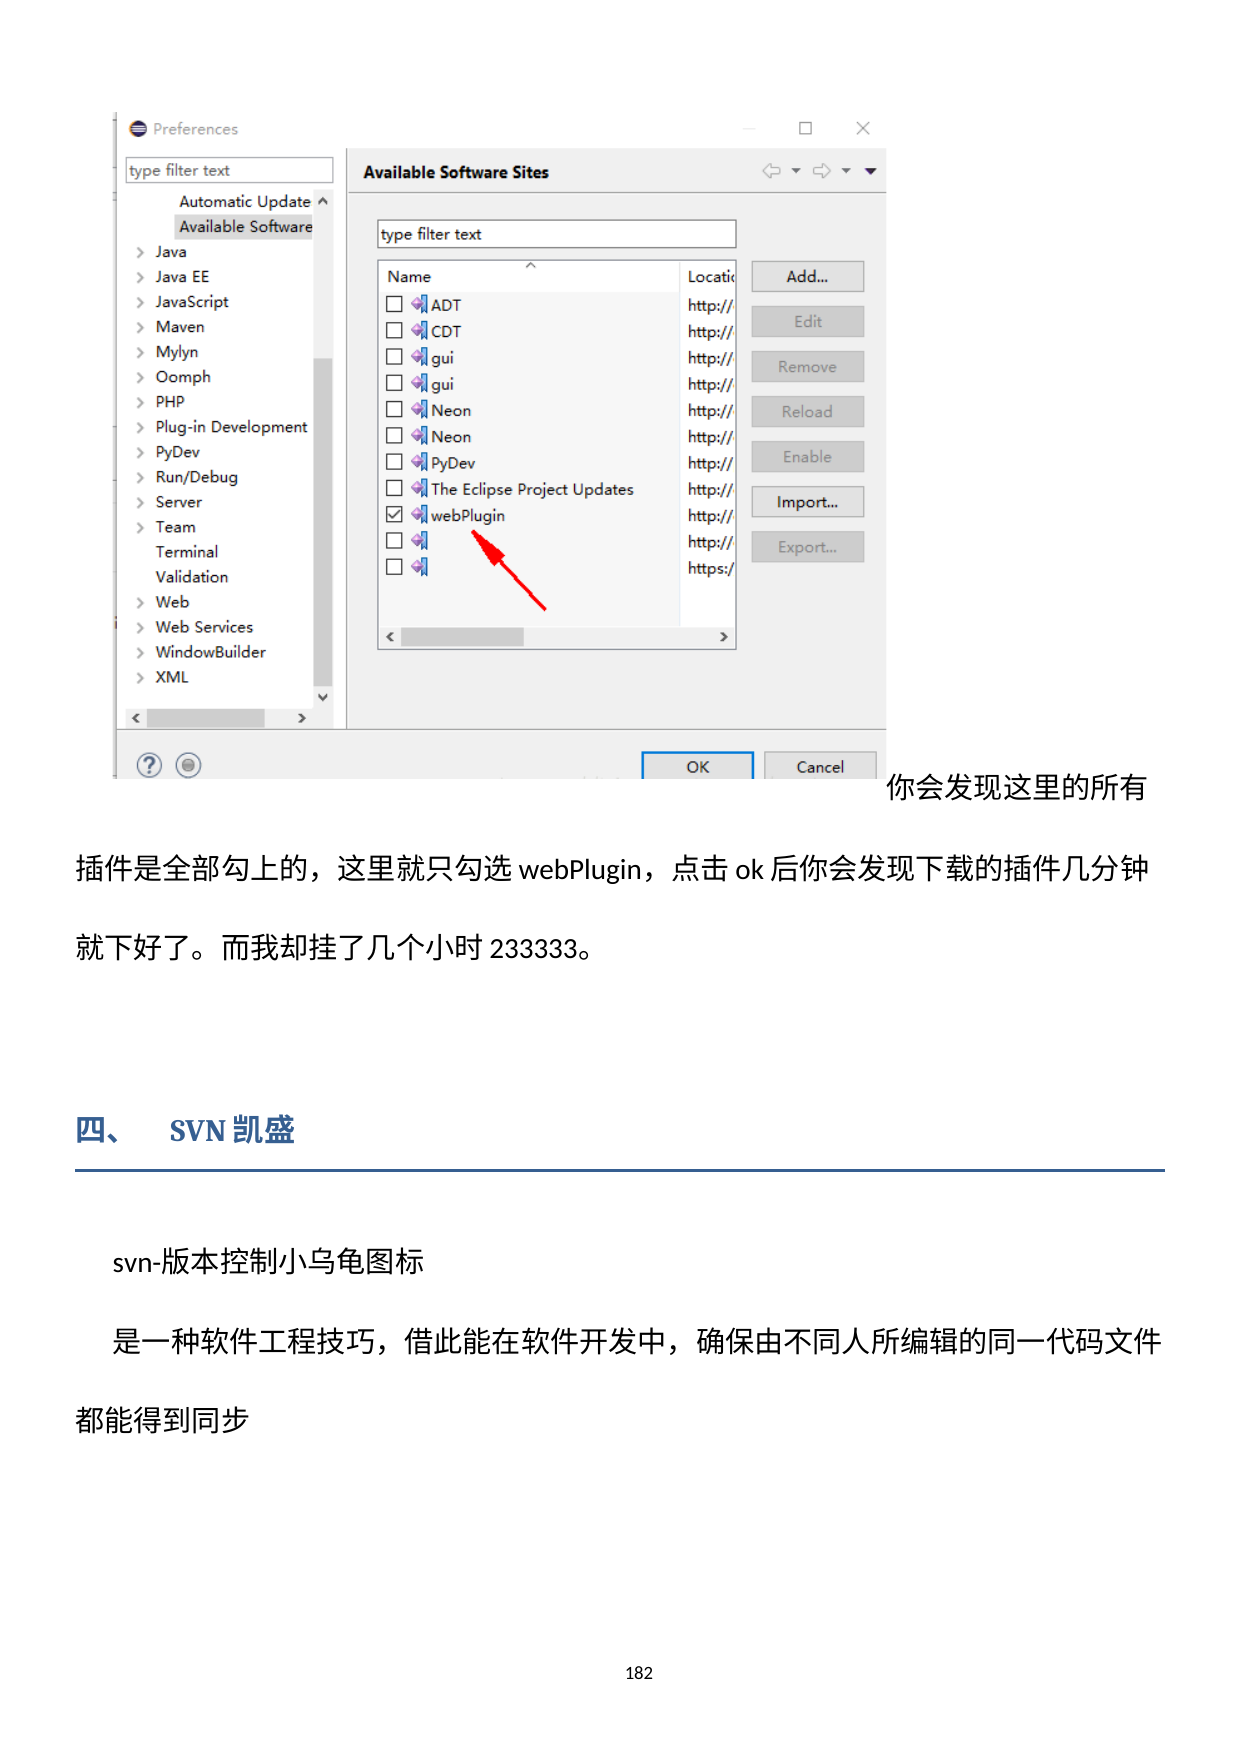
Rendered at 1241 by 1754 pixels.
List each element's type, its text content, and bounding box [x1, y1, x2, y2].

subtitle SVN凯盛 [75, 1088, 1165, 1169]
text svn-版本控制小乌龟图标 [75, 1220, 1165, 1299]
picture [112, 112, 887, 779]
text 是一种软件工程技巧，借此能在软件开发中，确保由不同人所编辑的同一代码文件都能得到同步 [75, 1299, 1165, 1458]
